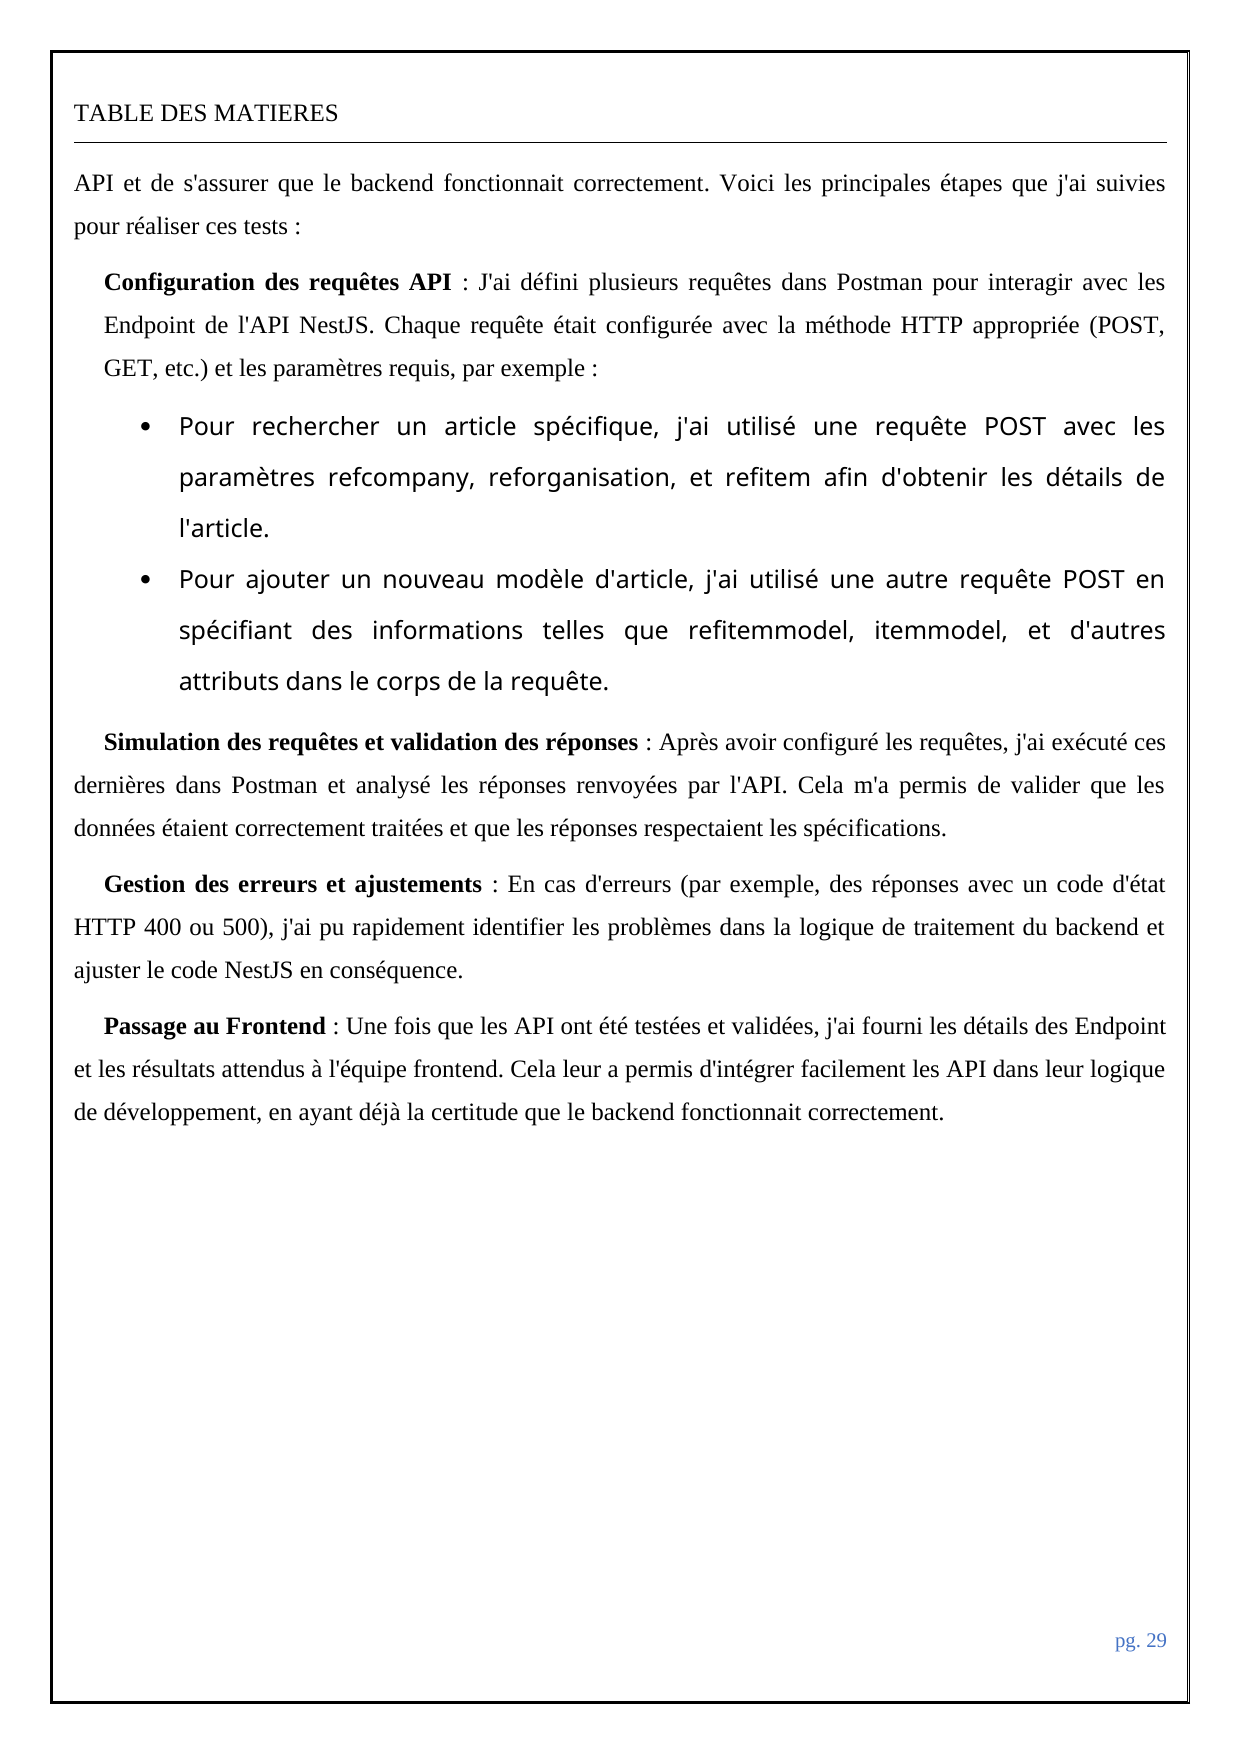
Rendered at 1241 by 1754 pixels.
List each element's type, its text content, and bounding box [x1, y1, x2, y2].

text Gestion des erreurs et ajustements : En cas d'erreurs (par exemple, des réponses avec un code d'état HTTP 400 ou 500), j'ai pu rapidement identifier les problèmes dans la logique de traitement du backend et ajuster le code NestJS en conséquence. [73, 869, 1167, 984]
list Pour ajouter un nouveau modèle d'article, j'ai utilisé une autre requête POST en spécifiant des informations telles que refitemmodel, itemmodel, et d'autres attributs dans le corps de la requête. [141, 562, 1167, 698]
text Passage au Frontend : Une fois que les API ont été testées et validées, j'ai fourni les détails des Endpoint et les résultats attendus à l'équipe frontend. Cela leur a permis d'intégrer facilement les API dans leur logique de développement, en ayant déjà la certitude que le backend fonctionnait correctement. [73, 1011, 1167, 1126]
text Configuration des requêtes API : J'ai défini plusieurs requêtes dans Postman pour interagir avec les Endpoint de l'API NestJS. Chaque requête était configurée avec la méthode HTTP appropriée (POST, GET, etc.) et les paramètres requis, par exemple : [103, 267, 1167, 382]
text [73, 168, 1167, 240]
text Simulation des requêtes et validation des réponses : Après avoir configuré les requêtes, j'ai exécuté ces dernières dans Postman et analysé les réponses renvoyées par l'API. Cela m'a permis de valider que les données étaient correctement traitées et que les réponses respectaient les spécifications. [73, 727, 1167, 842]
list Pour rechercher un article spécifique, j'ai utilisé une requête POST avec les paramètres refcompany, reforganisation, et refitem afin d'obtenir les détails de l'article. [141, 408, 1167, 545]
